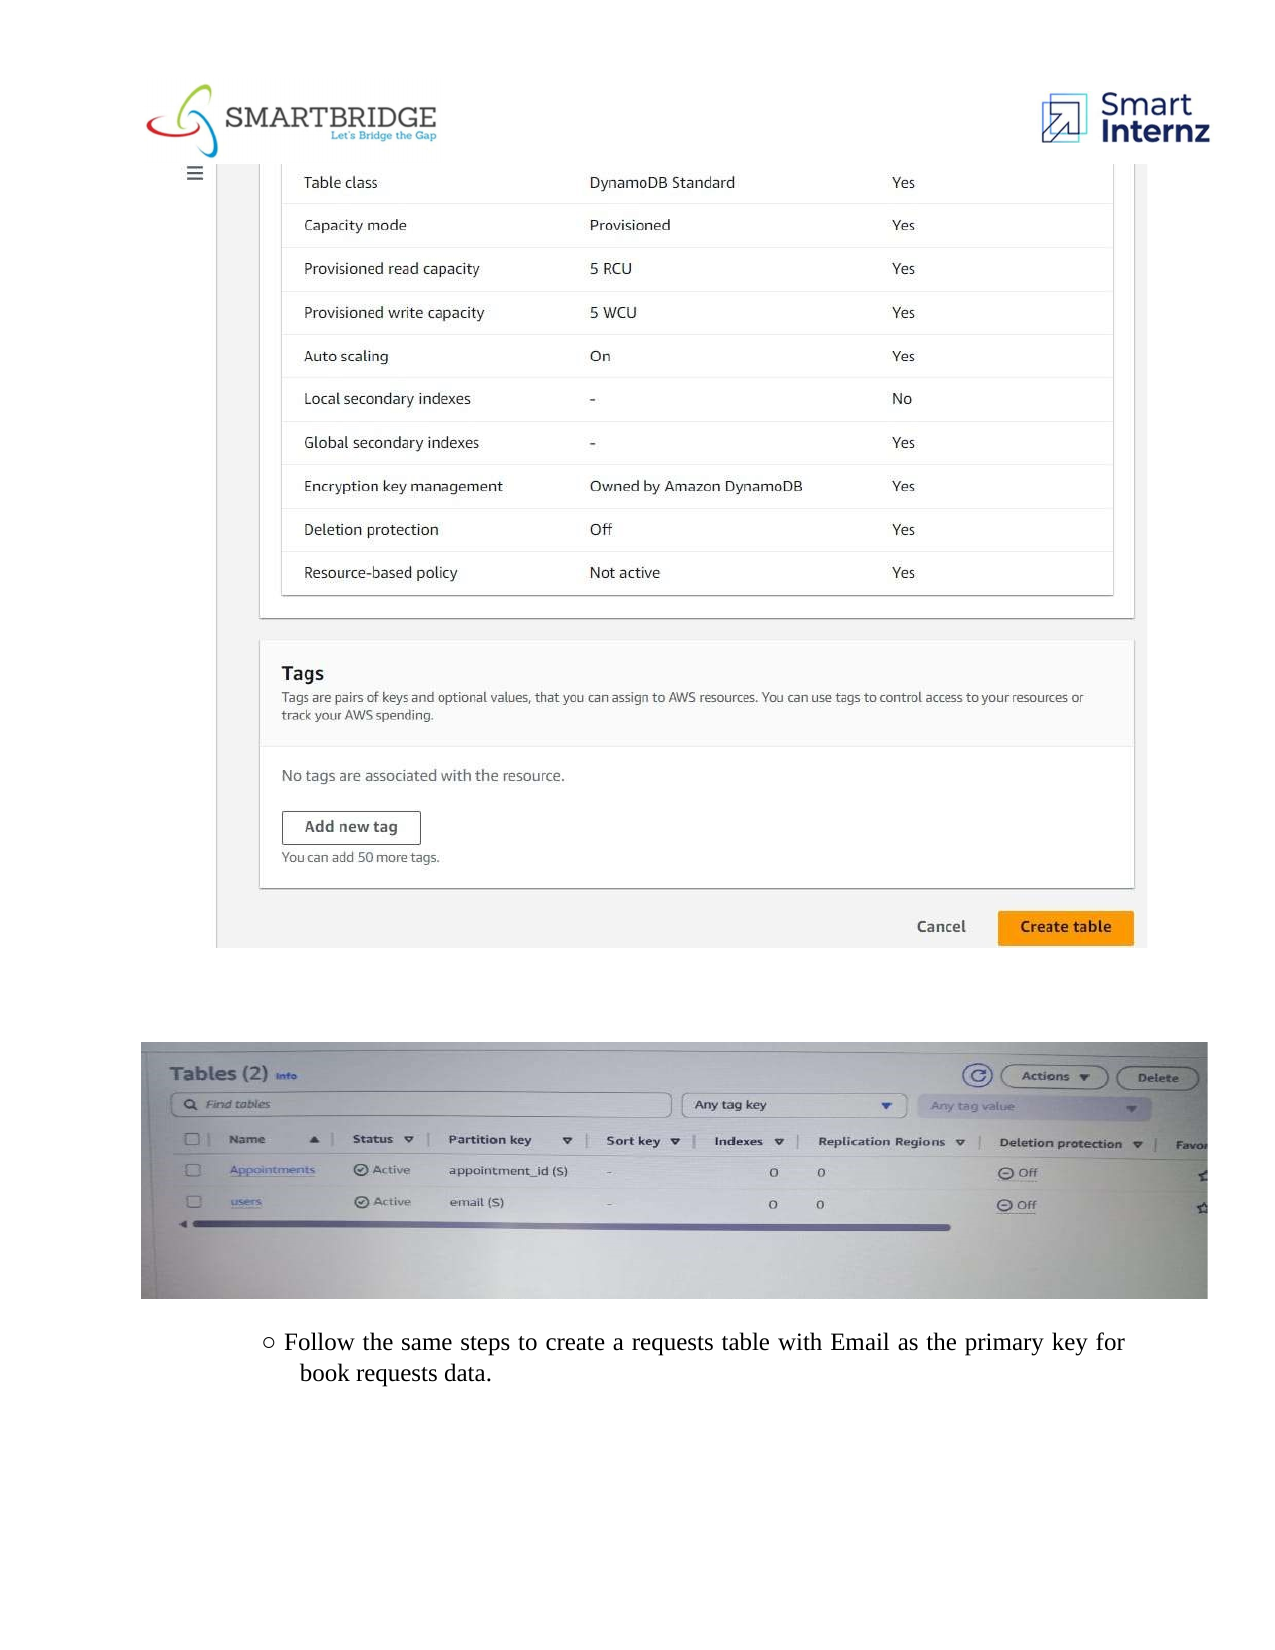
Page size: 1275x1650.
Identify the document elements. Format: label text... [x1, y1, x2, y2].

picture [141, 1042, 1208, 1299]
picture [172, 164, 1148, 948]
picture [1037, 91, 1215, 143]
picture [143, 78, 441, 163]
text ○ Follow the same steps to create a requests table with Email as the primary key for book requests data. [261, 1327, 1127, 1386]
